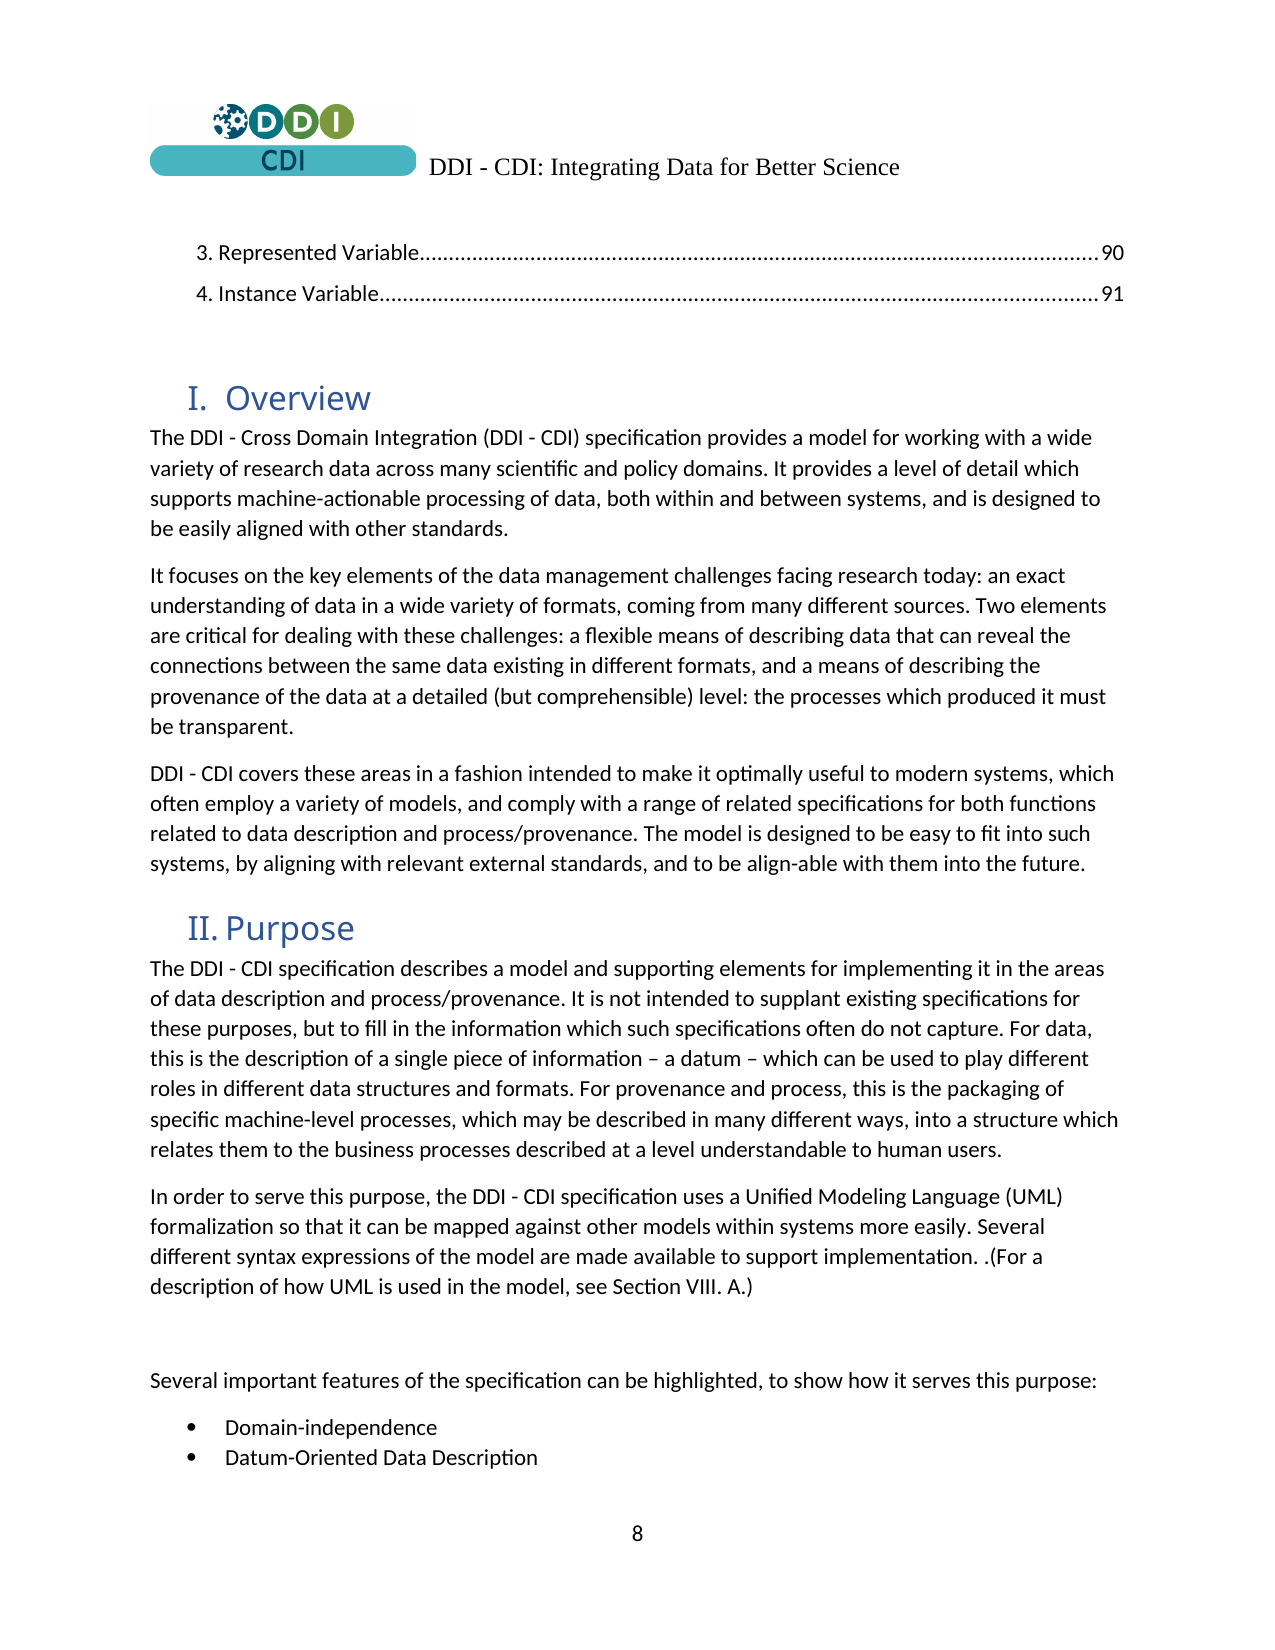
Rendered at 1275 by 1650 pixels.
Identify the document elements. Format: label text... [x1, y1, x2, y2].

subtitle Purpose [187, 905, 1125, 950]
text In order to serve this purpose, the DDI - CDI specification uses a Unified Modeling Language (UML) formalization so that it can be mapped against other models within systems more easily. Several different syntax expressions of the model are made available to support implementation. .(For a description of how UML is used in the model, see Section VIII. A.) [150, 1182, 1125, 1301]
text Several important features of the specification can be highlighted, to show how it serves this purpose: [150, 1366, 1125, 1394]
subtitle Overview [187, 374, 1125, 420]
text It focuses on the key elements of the data management challenges facing research today: an exact understanding of data in a wide variety of formats, coming from many different sources. Two elements are critical for dealing with these challenges: a flexible means of describing data that can reveal the connections between the same data existing in different formats, and a means of describing the provenance of the data at a detailed (but comprehensible) level: the processes which produced it must be transparent. [150, 561, 1125, 740]
picture [150, 104, 417, 176]
text The DDI - CDI specification describes a model and supporting elements for implementing it in the areas of data description and process/provenance. It is not intended to supplant existing specifications for these purposes, but to fill in the information which such specifications often do not capture. For data, this is the description of a single piece of information – a datum – which can be used to play different roles in different data structures and formats. For provenance and process, this is the packaging of specific machine-level processes, which may be described in many different ways, into a structure which relates them to the business processes described at a level understandable to human users. [150, 954, 1125, 1163]
text DDI - CDI covers these areas in a fashion intended to make it optimally useful to modern systems, which often employ a variety of models, and comply with a range of related specifications for both functions related to data description and process/provenance. The model is designed to be easy to fit into such systems, by aligning with relevant external standards, and to be align-able with them into the future. [150, 759, 1125, 878]
text The DDI - Cross Domain Integration (DDI - CDI) specification provides a model for working with a wide variety of research data across many scientific and policy domains. It provides a level of detail which supports machine-actionable processing of data, both within and between systems, and is designed to be easily aligned with other standards. [150, 423, 1125, 542]
list Datum-Oriented Data Description [187, 1443, 1125, 1471]
list Domain-independence [187, 1413, 1125, 1441]
